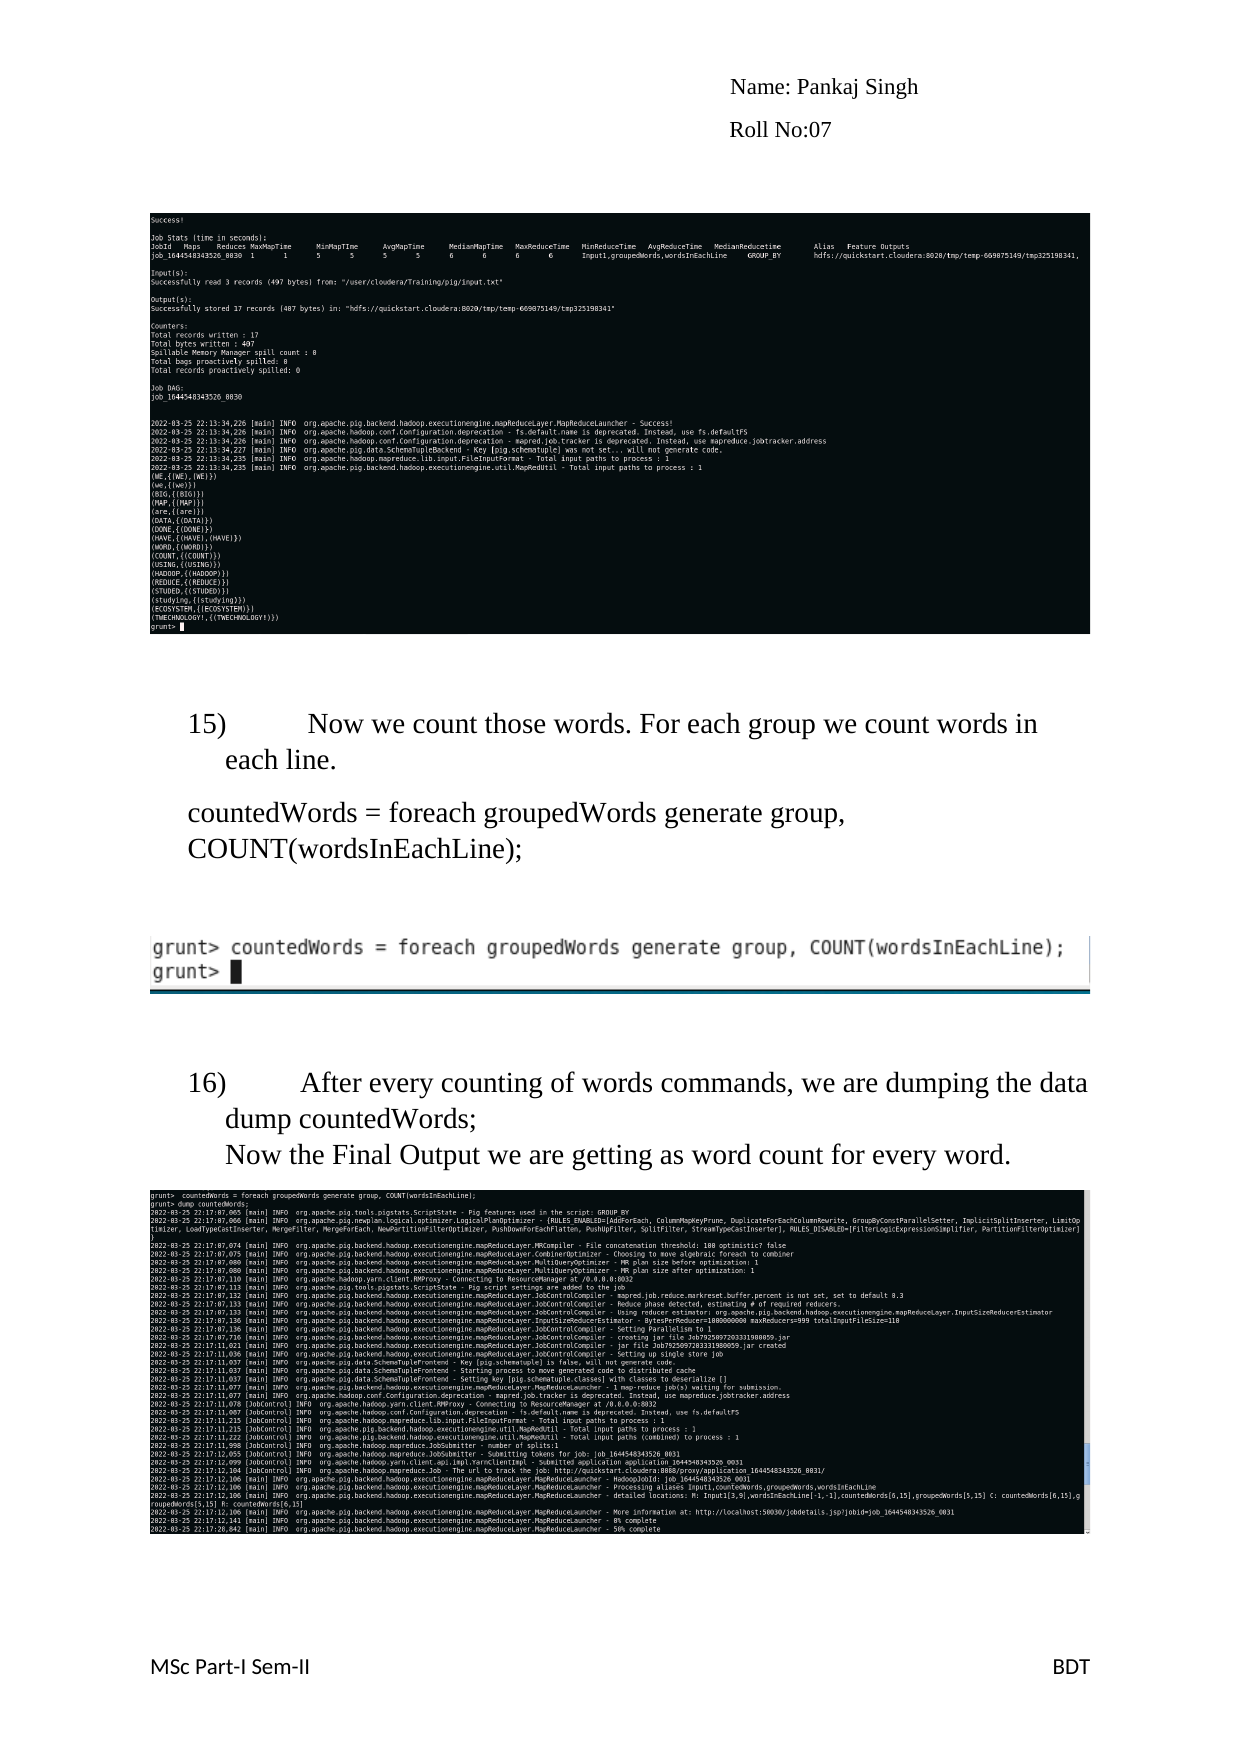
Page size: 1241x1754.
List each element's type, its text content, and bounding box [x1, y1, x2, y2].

text countedWords = foreach groupedWords generate group, COUNT(wordsInEachLine); [187, 795, 1090, 864]
picture [150, 936, 1091, 990]
picture [150, 1190, 1091, 1534]
picture [150, 213, 1091, 635]
list After every counting of words commands, we are dumping the data dump countedWords; [187, 1065, 1090, 1135]
list Now we count those words. For each group we count words in each line. [187, 706, 1090, 776]
list Now the Final Output we are getting as word count for every word. [225, 1137, 1090, 1171]
